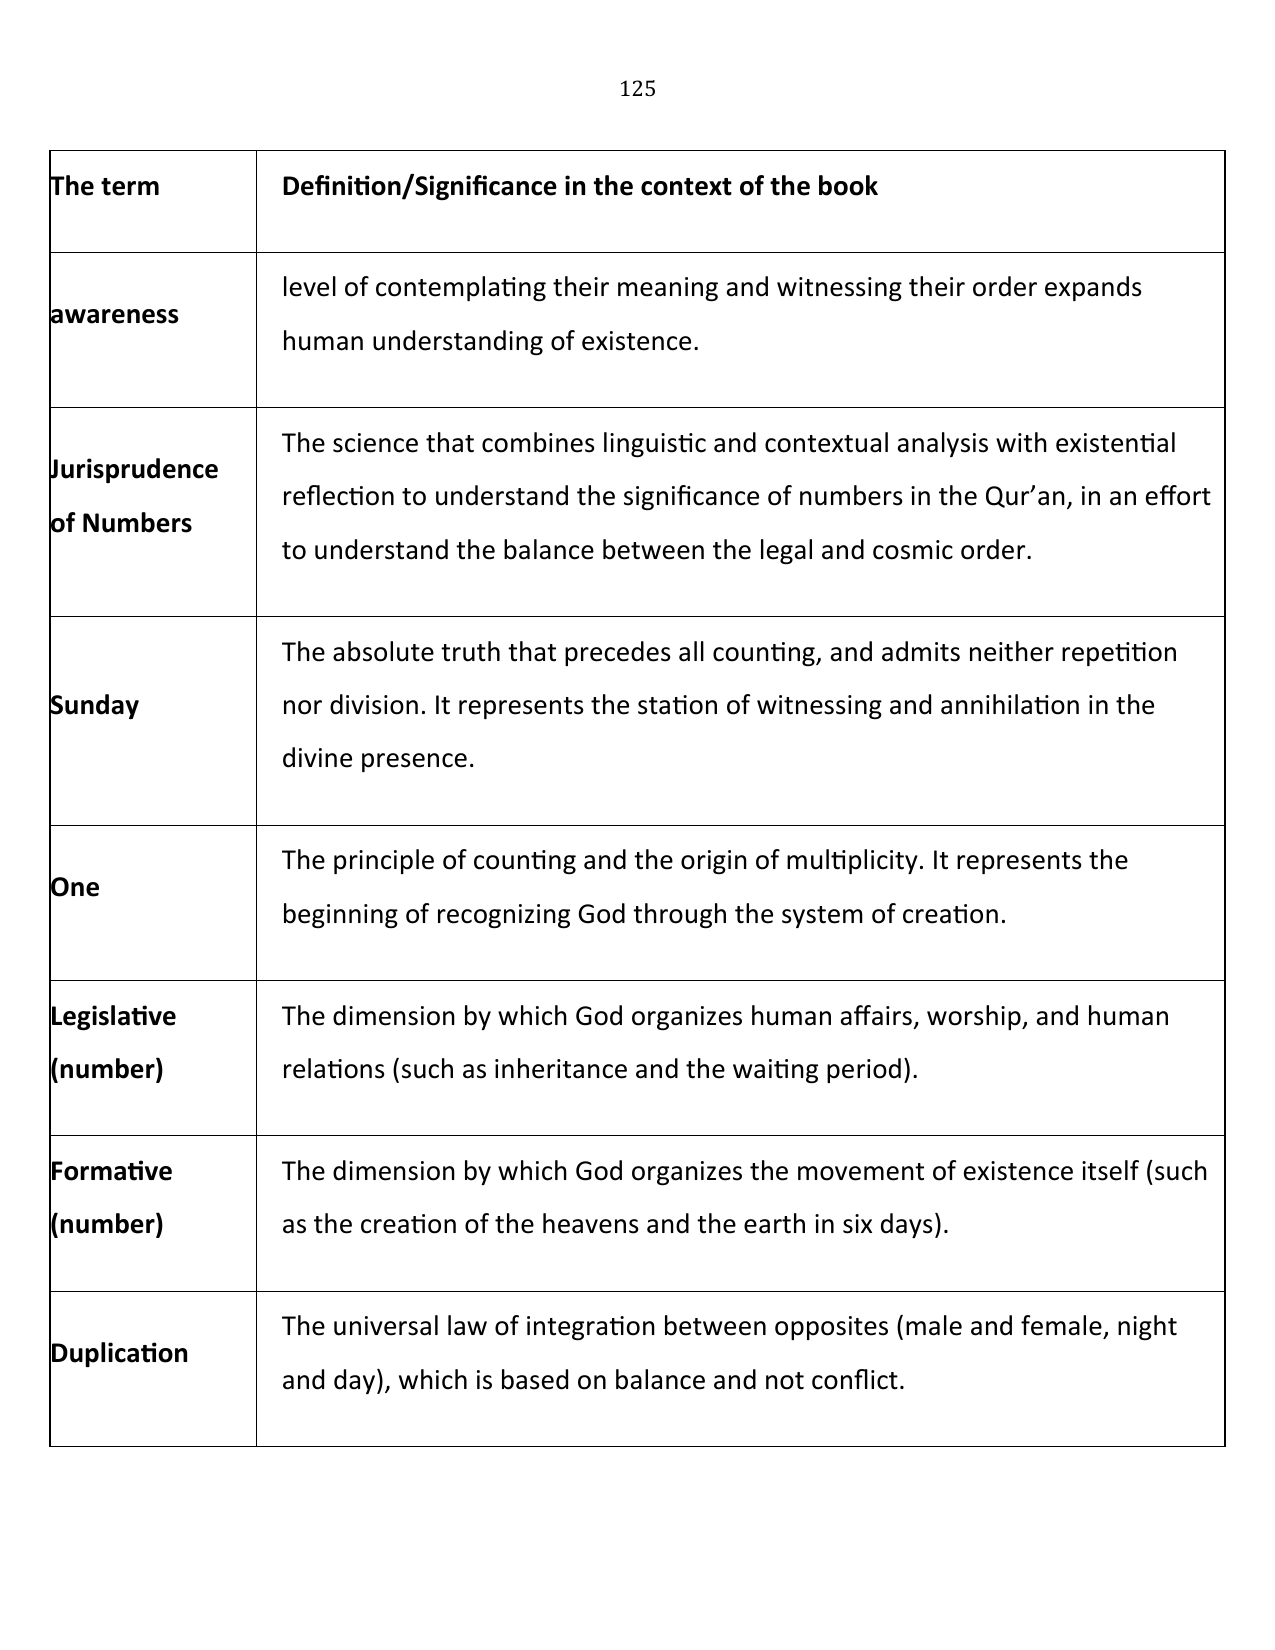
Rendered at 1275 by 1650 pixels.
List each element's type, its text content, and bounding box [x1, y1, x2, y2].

table_cell The universal law of integration between opposites (male and female, night and day), which is based on balance and not conflict. [257, 1292, 1224, 1446]
table_cell The science that combines linguistic and contextual analysis with existential reflection to understand the significance of numbers in the Qur’an, in an effort to understand the balance between the legal and cosmic order. [257, 408, 1224, 616]
table_cell The principle of counting and the origin of multiplicity. It represents the beginning of recognizing God through the system of creation. [257, 826, 1224, 980]
table_cell The dimension by which God organizes human affairs, worship, and human relations (such as inheritance and the waiting period). [257, 981, 1224, 1135]
table_header Definition/Significance in the context of the book [257, 151, 1224, 252]
table_header The term [51, 151, 256, 252]
table_cell Formative (number) [51, 1136, 256, 1291]
table_cell The absolute truth that precedes all counting, and admits neither repetition nor division. It represents the station of witnessing and annihilation in the divine presence. [257, 617, 1224, 825]
table_cell numerical awareness [51, 253, 256, 407]
table_cell One [51, 826, 256, 980]
table_cell Sunday [51, 617, 256, 825]
table_cell Legislative (number) [51, 981, 256, 1135]
table_cell Duplication [51, 1292, 256, 1446]
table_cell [257, 253, 1224, 407]
table_cell The dimension by which God organizes the movement of existence itself (such as the creation of the heavens and the earth in six days). [257, 1136, 1224, 1291]
table_cell Jurisprudence of Numbers [51, 408, 256, 616]
